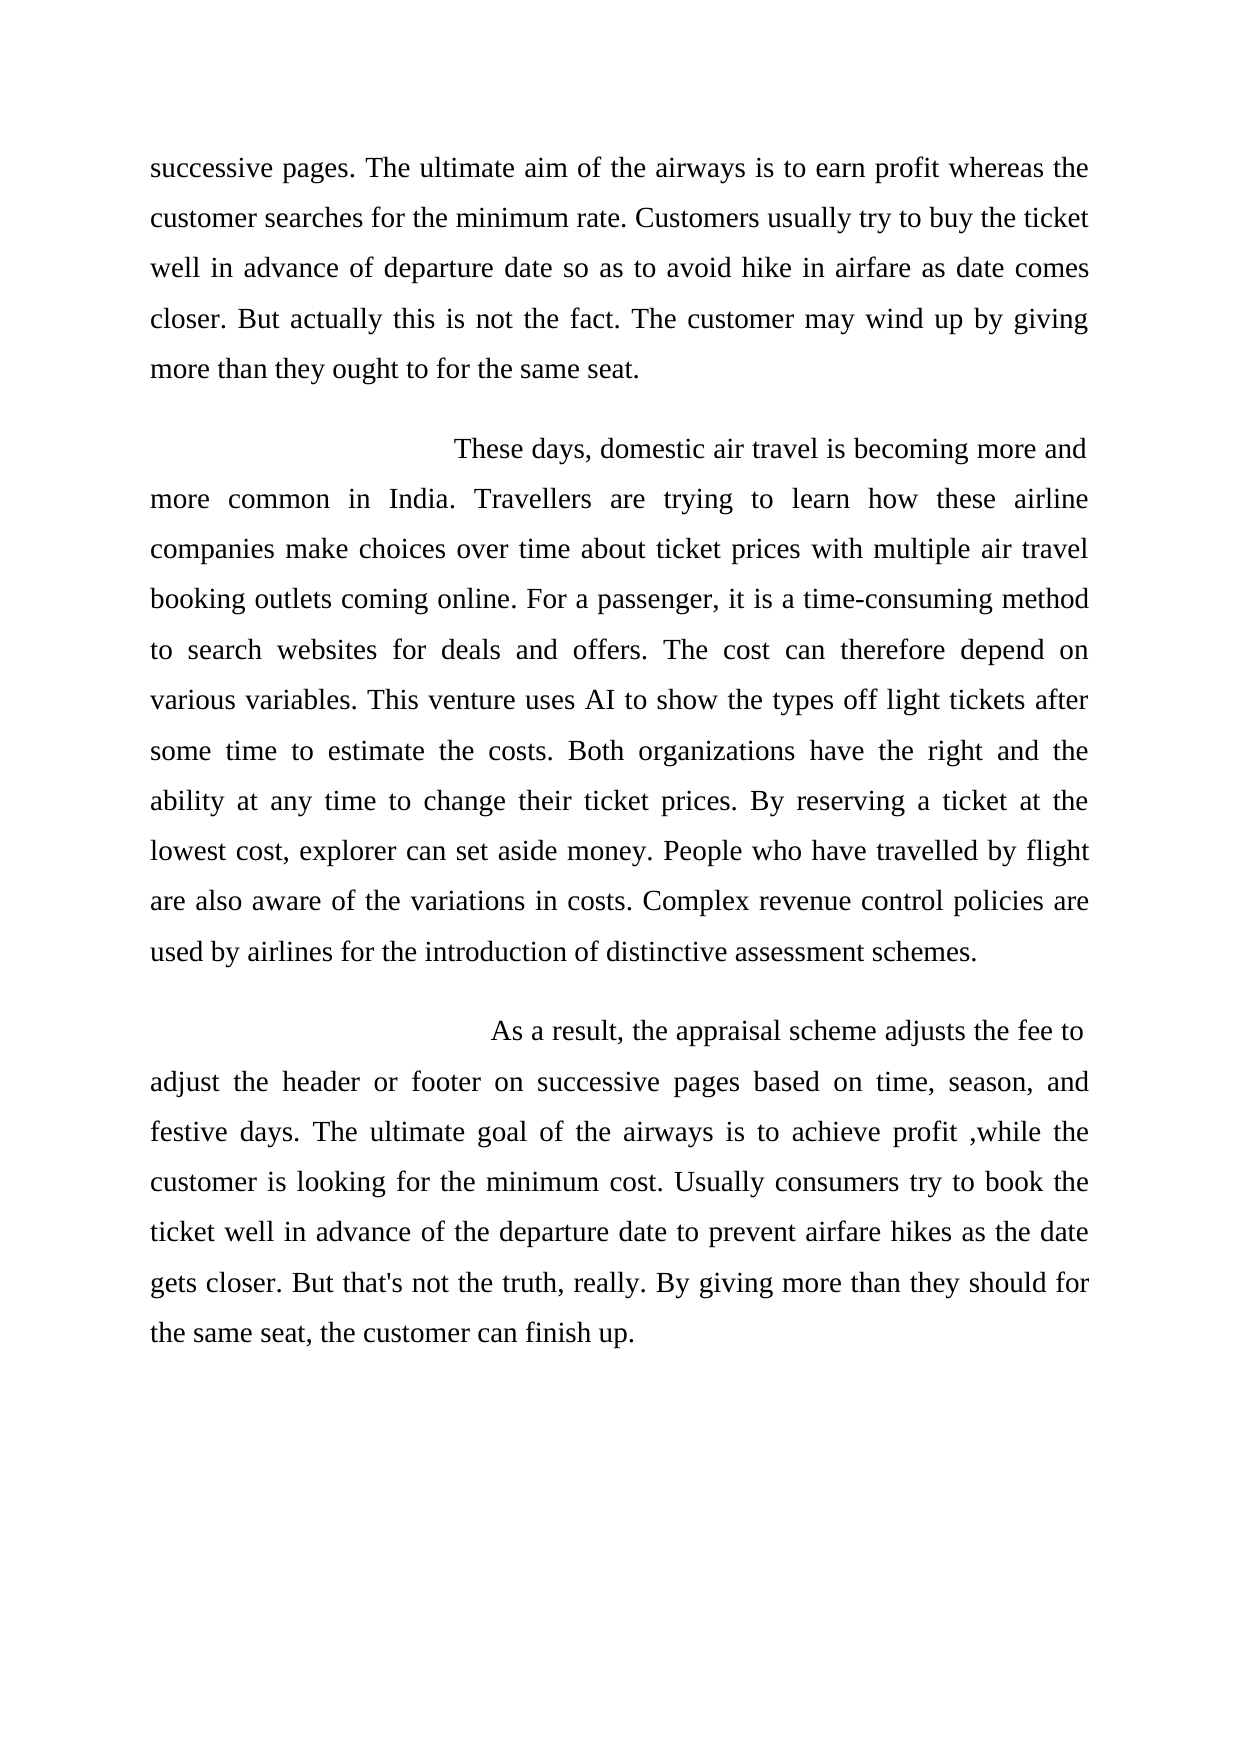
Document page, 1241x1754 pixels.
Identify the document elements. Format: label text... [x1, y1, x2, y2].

text As a result, the appraisal scheme adjusts the fee to adjust the header or footer on successive pages based on time, season, and festive days. The ultimate goal of the airways is to achieve profit ,while the customer is looking for the minimum cost. Usually consumers try to book the ticket well in advance of the departure date to prevent airfare hikes as the date gets closer. But that's not the truth, really. By giving more than they should for the same seat, the customer can finish up. [150, 1013, 1090, 1349]
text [150, 150, 1090, 385]
text These days, domestic air travel is becoming more and more common in India. Travellers are trying to learn how these airline companies make choices over time about ticket prices with multiple air travel booking outlets coming online. For a passenger, it is a time-consuming method to search websites for deals and offers. The cost can therefore depend on various variables. This venture uses AI to show the types off light tickets after some time to estimate the costs. Both organizations have the right and the ability at any time to change their ticket prices. By reserving a ticket at the lowest cost, explorer can set aside money. People who have travelled by flight are also aware of the variations in costs. Complex revenue control policies are used by airlines for the introduction of distinctive assessment schemes. [150, 431, 1090, 967]
